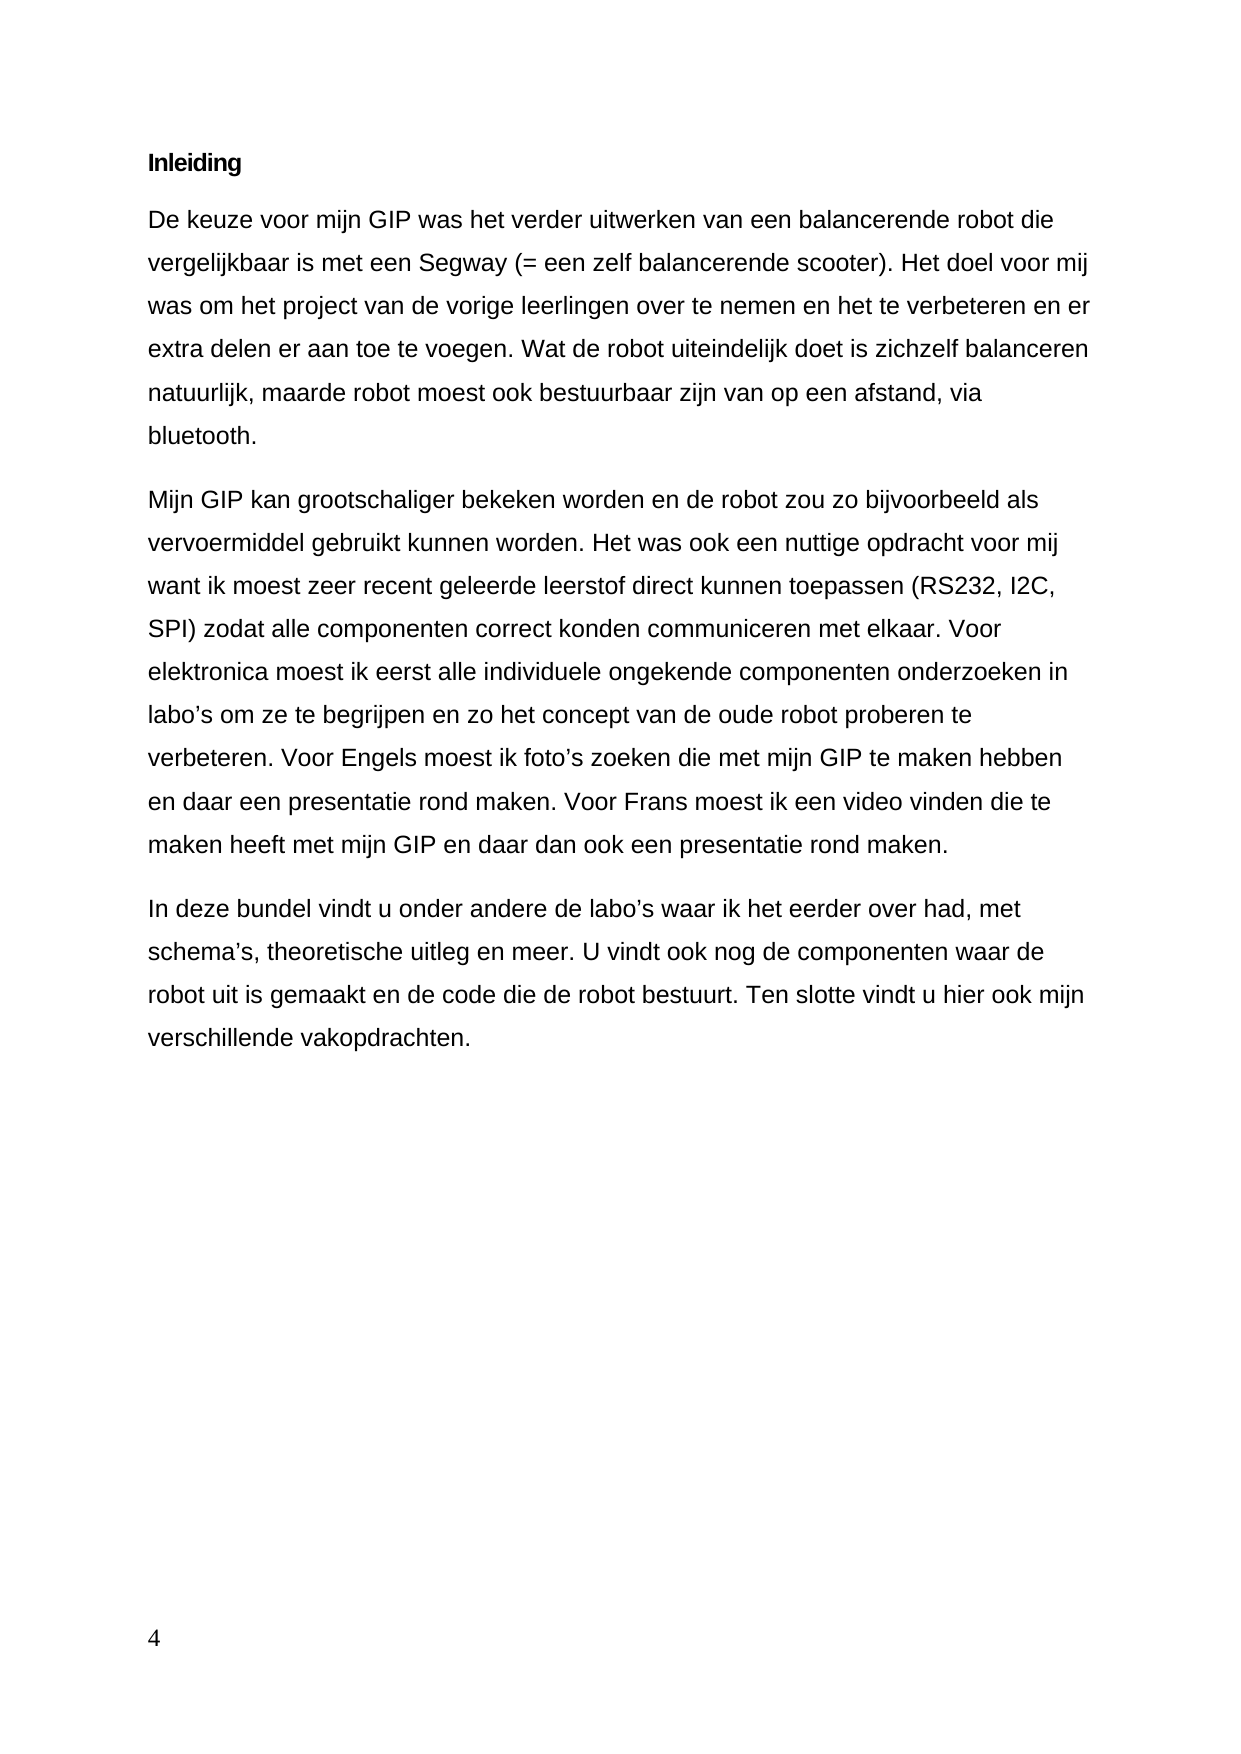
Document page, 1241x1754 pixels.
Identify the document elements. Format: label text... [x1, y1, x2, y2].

text De keuze voor mijn GIP was het verder uitwerken van een balancerende robot die vergelijkbaar is met een Segway (= een zelf balancerende scooter). Het doel voor mij was om het project van de vorige leerlingen over te nemen en het te verbeteren en er extra delen er aan toe te voegen. Wat de robot uiteindelijk doet is zichzelf balanceren natuurlijk, maarde robot moest ook bestuurbaar zijn van op een afstand, via bluetooth. [148, 205, 1093, 449]
text In deze bundel vindt u onder andere de labo’s waar ik het eerder over had, met schema’s, theoretische uitleg en meer. U vindt ook nog de componenten waar de robot uit is gemaakt en de code die de robot bestuurt. Ten slotte vindt u hier ook mijn verschillende vakopdrachten. [148, 894, 1093, 1052]
text Mijn GIP kan grootschaliger bekeken worden en de robot zou zo bijvoorbeeld als vervoermiddel gebruikt kunnen worden. Het was ook een nuttige opdracht voor mij want ik moest zeer recent geleerde leerstof direct kunnen toepassen (RS232, I2C, SPI) zodat alle componenten correct konden communiceren met elkaar. Voor elektronica moest ik eerst alle individuele ongekende componenten onderzoeken in labo’s om ze te begrijpen en zo het concept van de oude robot proberen te verbeteren. Voor Engels moest ik foto’s zoeken die met mijn GIP te maken hebben en daar een presentatie rond maken. Voor Frans moest ik een video vinden die te maken heeft met mijn GIP en daar dan ook een presentatie rond maken. [148, 485, 1093, 858]
title Inleiding [148, 148, 1093, 176]
